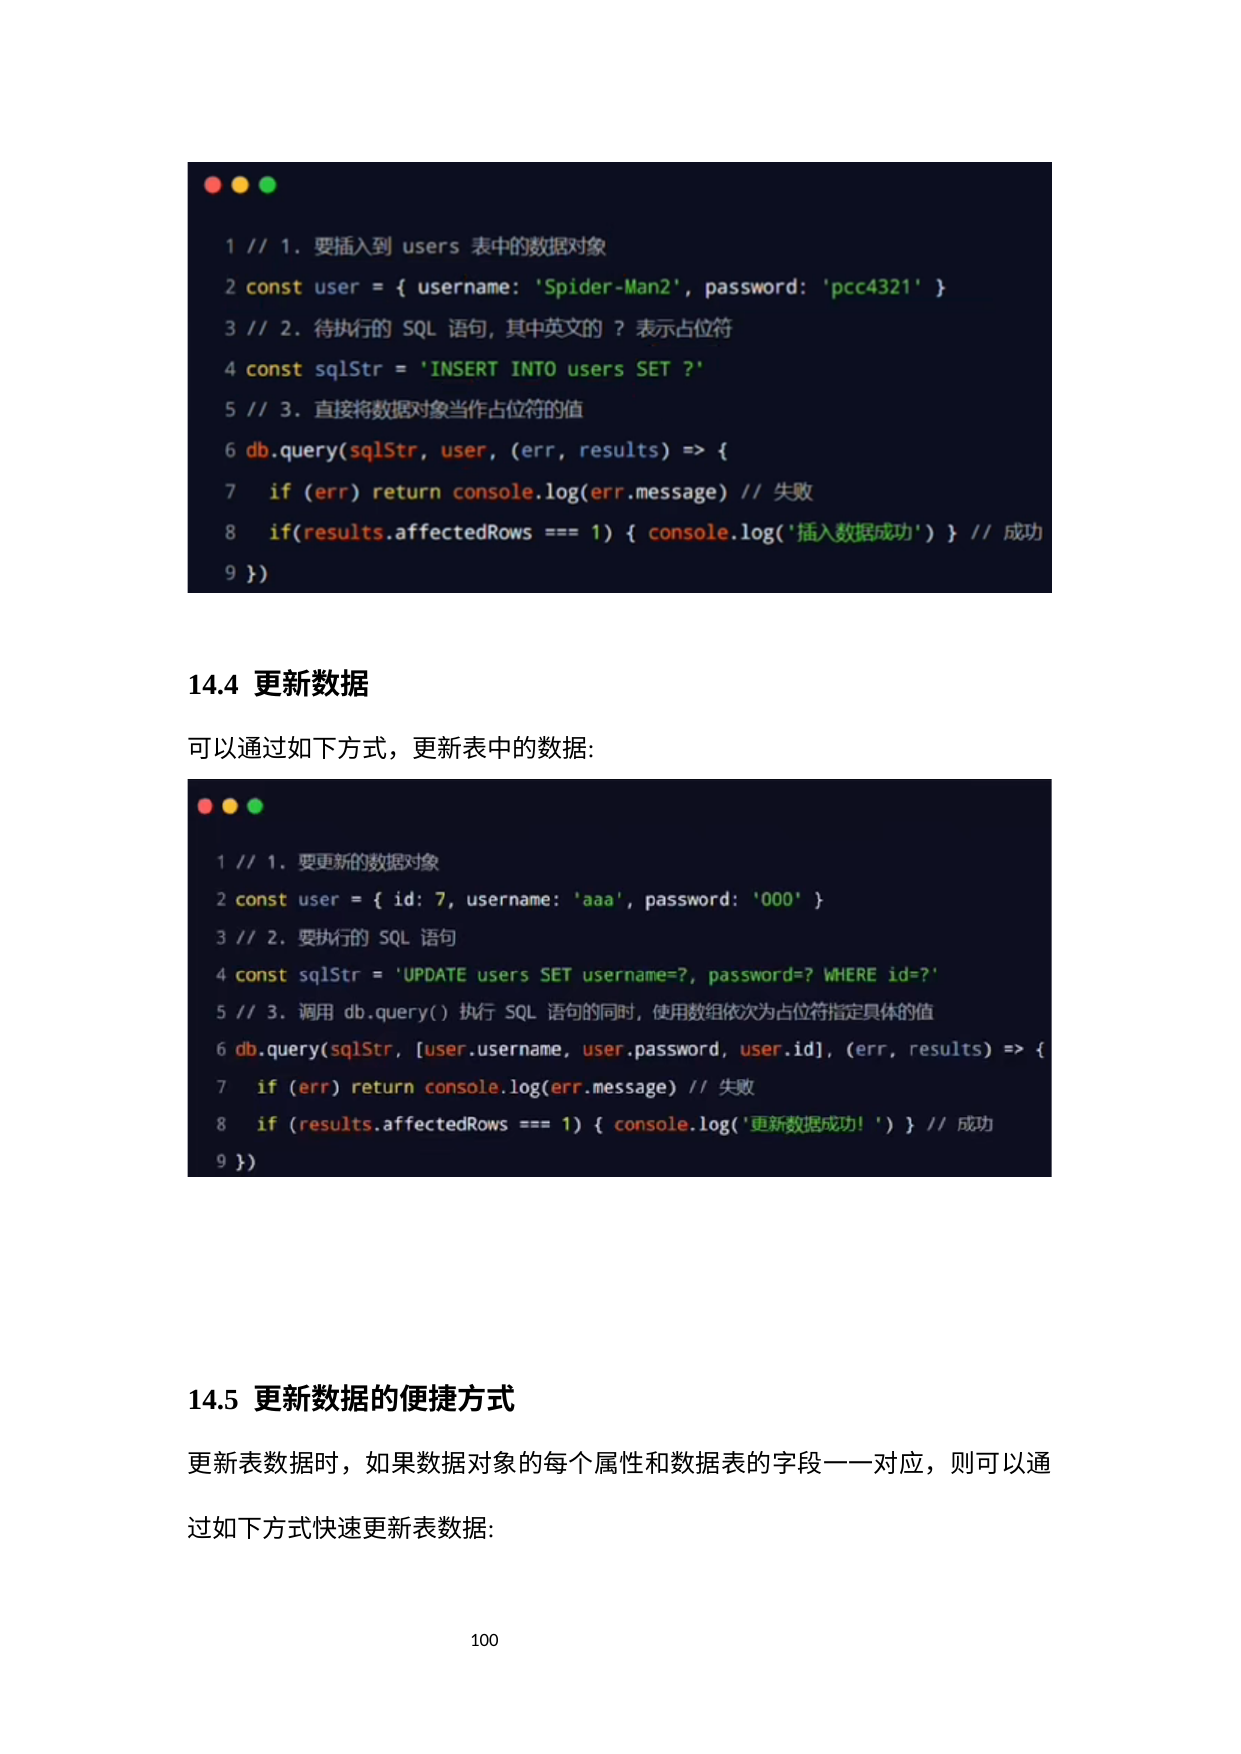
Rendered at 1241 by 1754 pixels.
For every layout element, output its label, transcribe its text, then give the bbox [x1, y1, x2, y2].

text 更新表数据时，如果数据对象的每个属性和数据表的字段一一对应，则可以通过如下方式快速更新表数据: [187, 1429, 1053, 1559]
text 14.5 更新数据的便捷方式 [187, 1364, 1053, 1429]
text 14.4 更新数据 [187, 649, 1053, 714]
picture [187, 779, 1052, 1177]
picture [187, 162, 1052, 593]
text 可以通过如下方式，更新表中的数据: [187, 714, 1053, 779]
